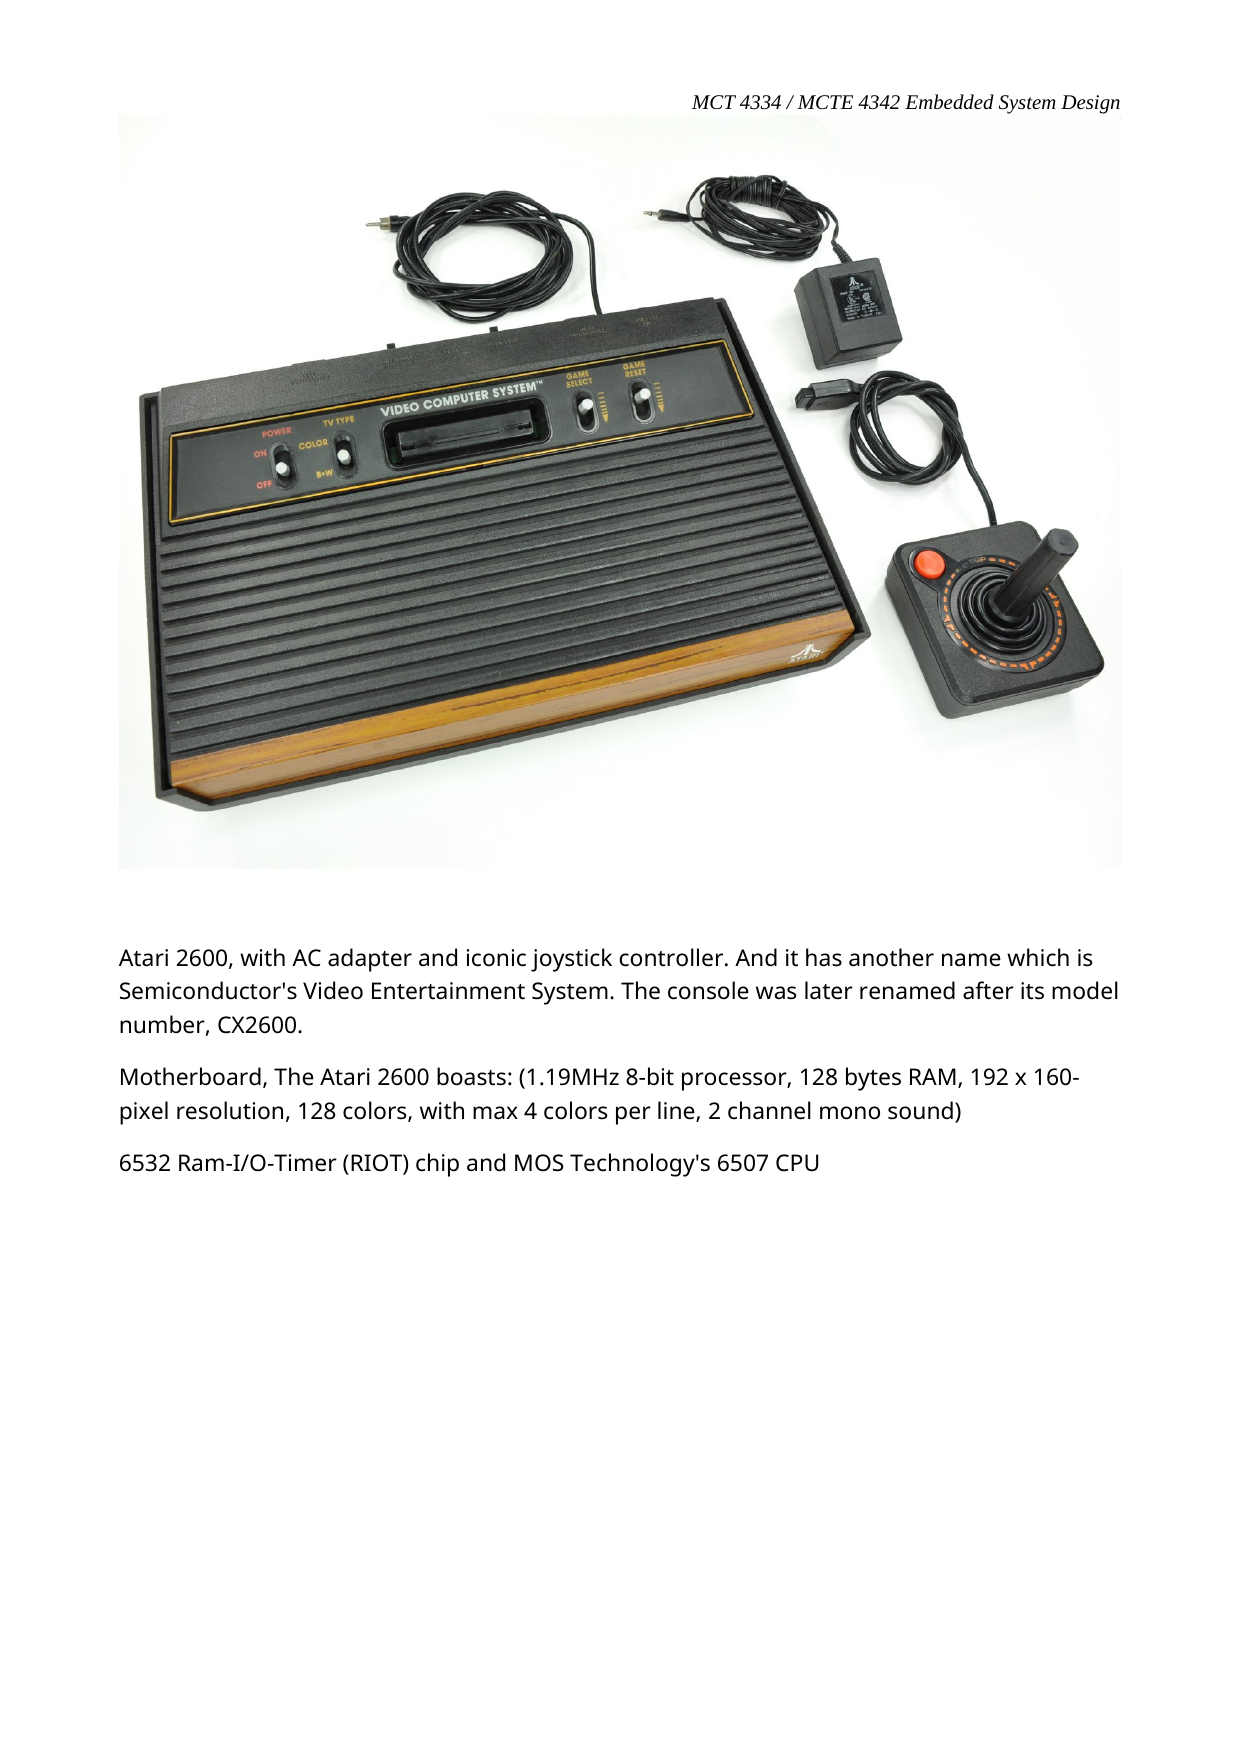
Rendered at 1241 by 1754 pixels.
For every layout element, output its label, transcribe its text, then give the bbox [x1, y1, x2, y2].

text 6532 Ram-I/O-Timer (RIOT) chip and MOS Technology's 6507 CPU [118, 1147, 1123, 1178]
text Atari 2600, with AC adapter and iconic joystick controller. And it has another name which is Semiconductor's Video Entertainment System. The console was later renamed after its model number, CX2600. [118, 941, 1123, 1040]
picture [118, 115, 1122, 869]
text Motherboard, The Atari 2600 boasts: (1.19MHz 8-bit processor, 128 bytes RAM, 192 x 160-pixel resolution, 128 colors, with max 4 colors per line, 2 channel mono sound) [118, 1061, 1123, 1126]
